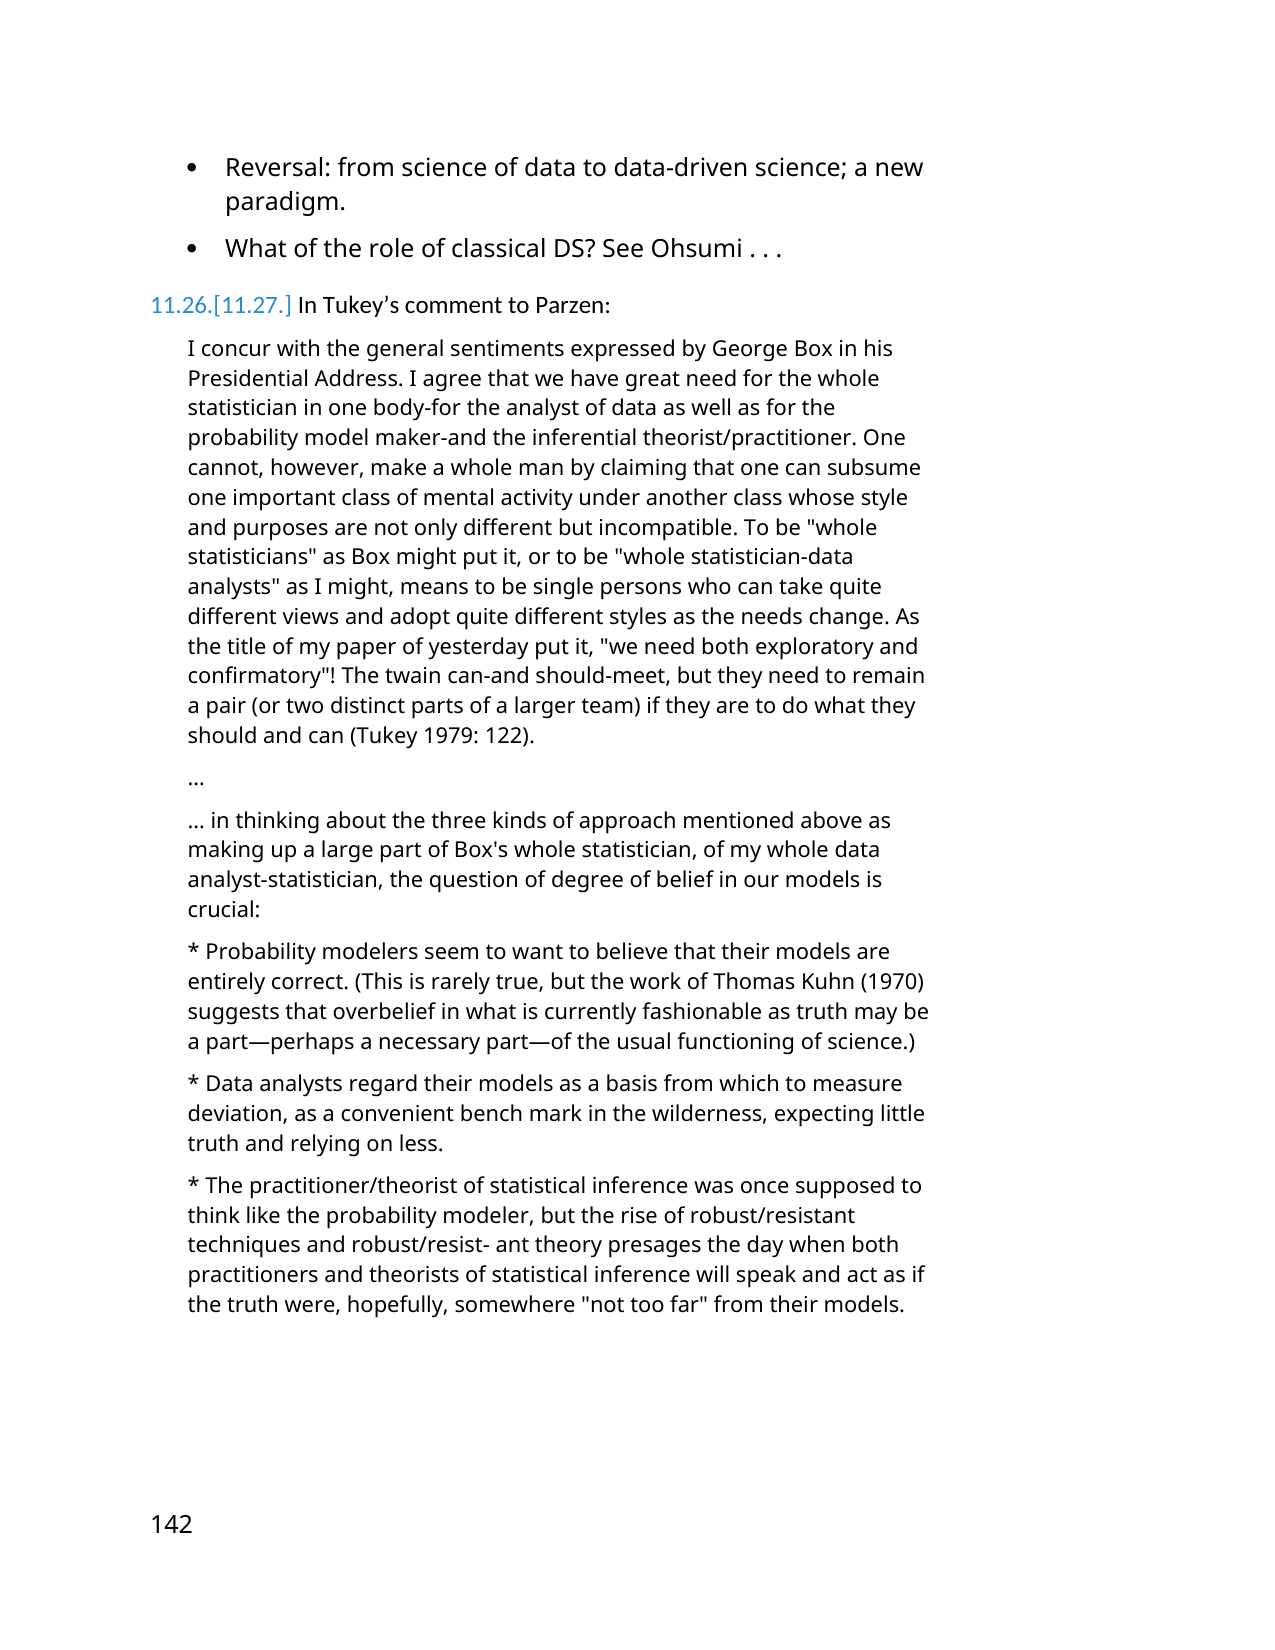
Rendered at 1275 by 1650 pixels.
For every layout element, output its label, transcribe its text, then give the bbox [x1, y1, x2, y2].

text * Data analysts regard their models as a basis from which to measure deviation, as a convenient bench mark in the wilderness, expecting little truth and relying on less. [187, 1068, 937, 1157]
text * Probability modelers seem to want to believe that their models are entirely correct. (This is rarely true, but the work of Thomas Kuhn (1970) suggests that overbelief in what is currently fashionable as truth may be a part—perhaps a necessary part—of the usual functioning of science.) [187, 936, 937, 1055]
text I concur with the general sentiments expressed by George Box in his Presidential Address. I agree that we have great need for the whole statistician in one body-for the analyst of data as well as for the probability model maker-and the inferential theorist/practitioner. One cannot, however, make a whole man by claiming that one can subsume one important class of mental activity under another class whose style and purposes are not only different but incompatible. To be "whole statisticians" as Box might put it, or to be "whole statistician-data analysts" as I might, means to be single persons who can take quite different views and adopt quite different styles as the needs change. As the title of my paper of yesterday put it, "we need both exploratory and confirmatory"! The twain can-and should-meet, but they need to remain a pair (or two distinct parts of a larger team) if they are to do what they should and can (Tukey 1979: 122). [187, 333, 937, 750]
text * The practitioner/theorist of statistical inference was once supposed to think like the probability modeler, but the rise of robust/resistant techniques and robust/resist- ant theory presages the day when both practitioners and theorists of statistical inference will speak and act as if the truth were, hopefully, somewhere "not too far" from their models. [187, 1170, 937, 1319]
text … [187, 762, 937, 792]
list Reversal: from science of data to data-driven science; a new paradigm. [187, 150, 975, 218]
text … in thinking about the three kinds of approach mentioned above as making up a large part of Box's whole statistician, of my whole data analyst-statistician, the question of degree of belief in our models is crucial: [187, 804, 937, 924]
list What of the role of classical DS? See Ohsumi . . . [187, 231, 975, 265]
subtitle In Tukey’s comment to Parzen: [150, 290, 975, 320]
